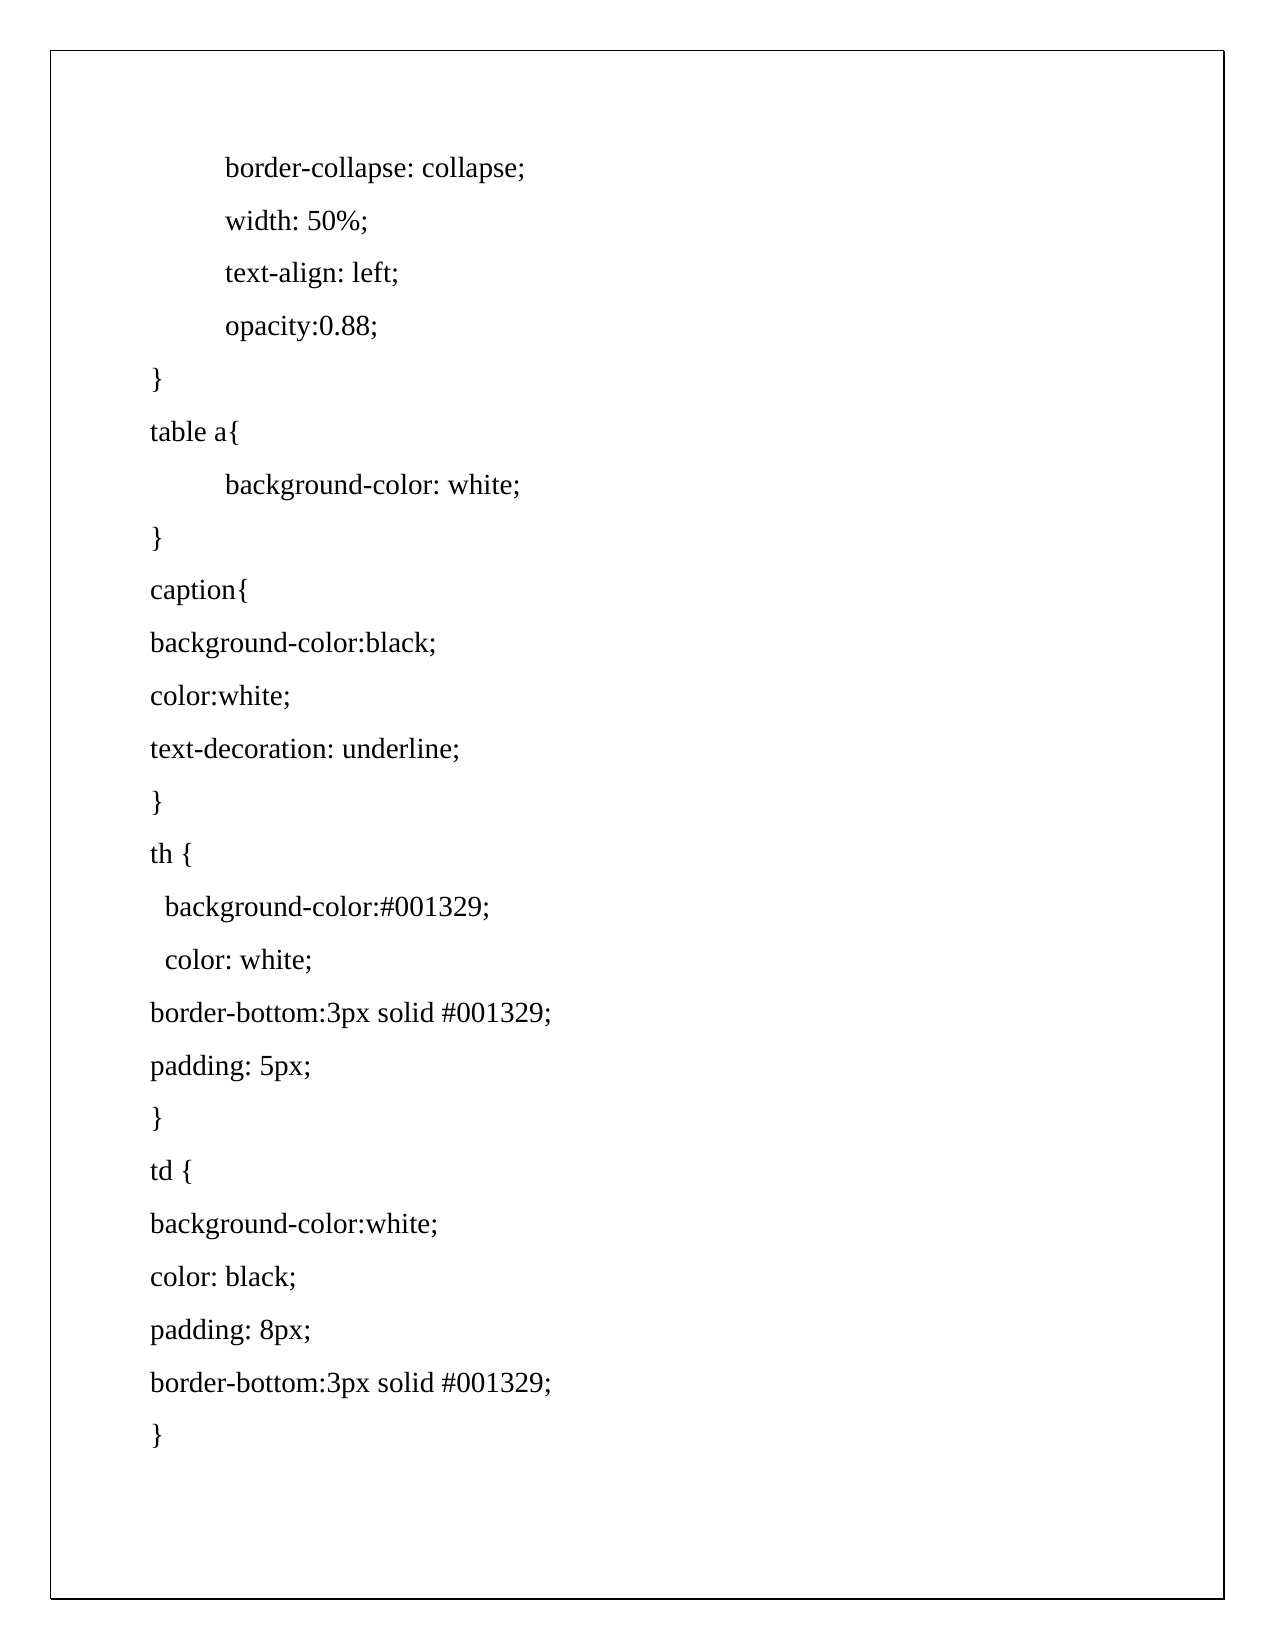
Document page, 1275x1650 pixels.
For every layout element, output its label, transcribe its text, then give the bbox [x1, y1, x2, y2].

text border-bottom:3px solid #001329; [150, 995, 1124, 1028]
text } [150, 1101, 1124, 1134]
text padding: 8px; [150, 1312, 1124, 1345]
text background-color: white; [150, 467, 1124, 500]
text th { [150, 837, 1124, 870]
text background-color:#001329; [150, 889, 1124, 923]
text padding: 5px; [150, 1048, 1124, 1081]
text border-bottom:3px solid #001329; [150, 1365, 1124, 1398]
text } [150, 784, 1124, 817]
text width: 50%; [150, 203, 1124, 236]
text caption{ [150, 572, 1124, 606]
text color: black; [150, 1259, 1124, 1293]
text color: white; [150, 942, 1124, 976]
text background-color:white; [150, 1206, 1124, 1240]
text } [150, 361, 1124, 395]
text background-color:black; [150, 625, 1124, 659]
text text-align: left; [150, 256, 1124, 289]
text opacity:0.88; [150, 308, 1124, 342]
text td { [150, 1153, 1124, 1187]
text table a{ [150, 414, 1124, 448]
text border-collapse: collapse; [150, 150, 1124, 183]
text } [150, 1417, 1124, 1451]
text text-decoration: underline; [150, 731, 1124, 764]
text color:white; [150, 678, 1124, 712]
text } [150, 520, 1124, 553]
